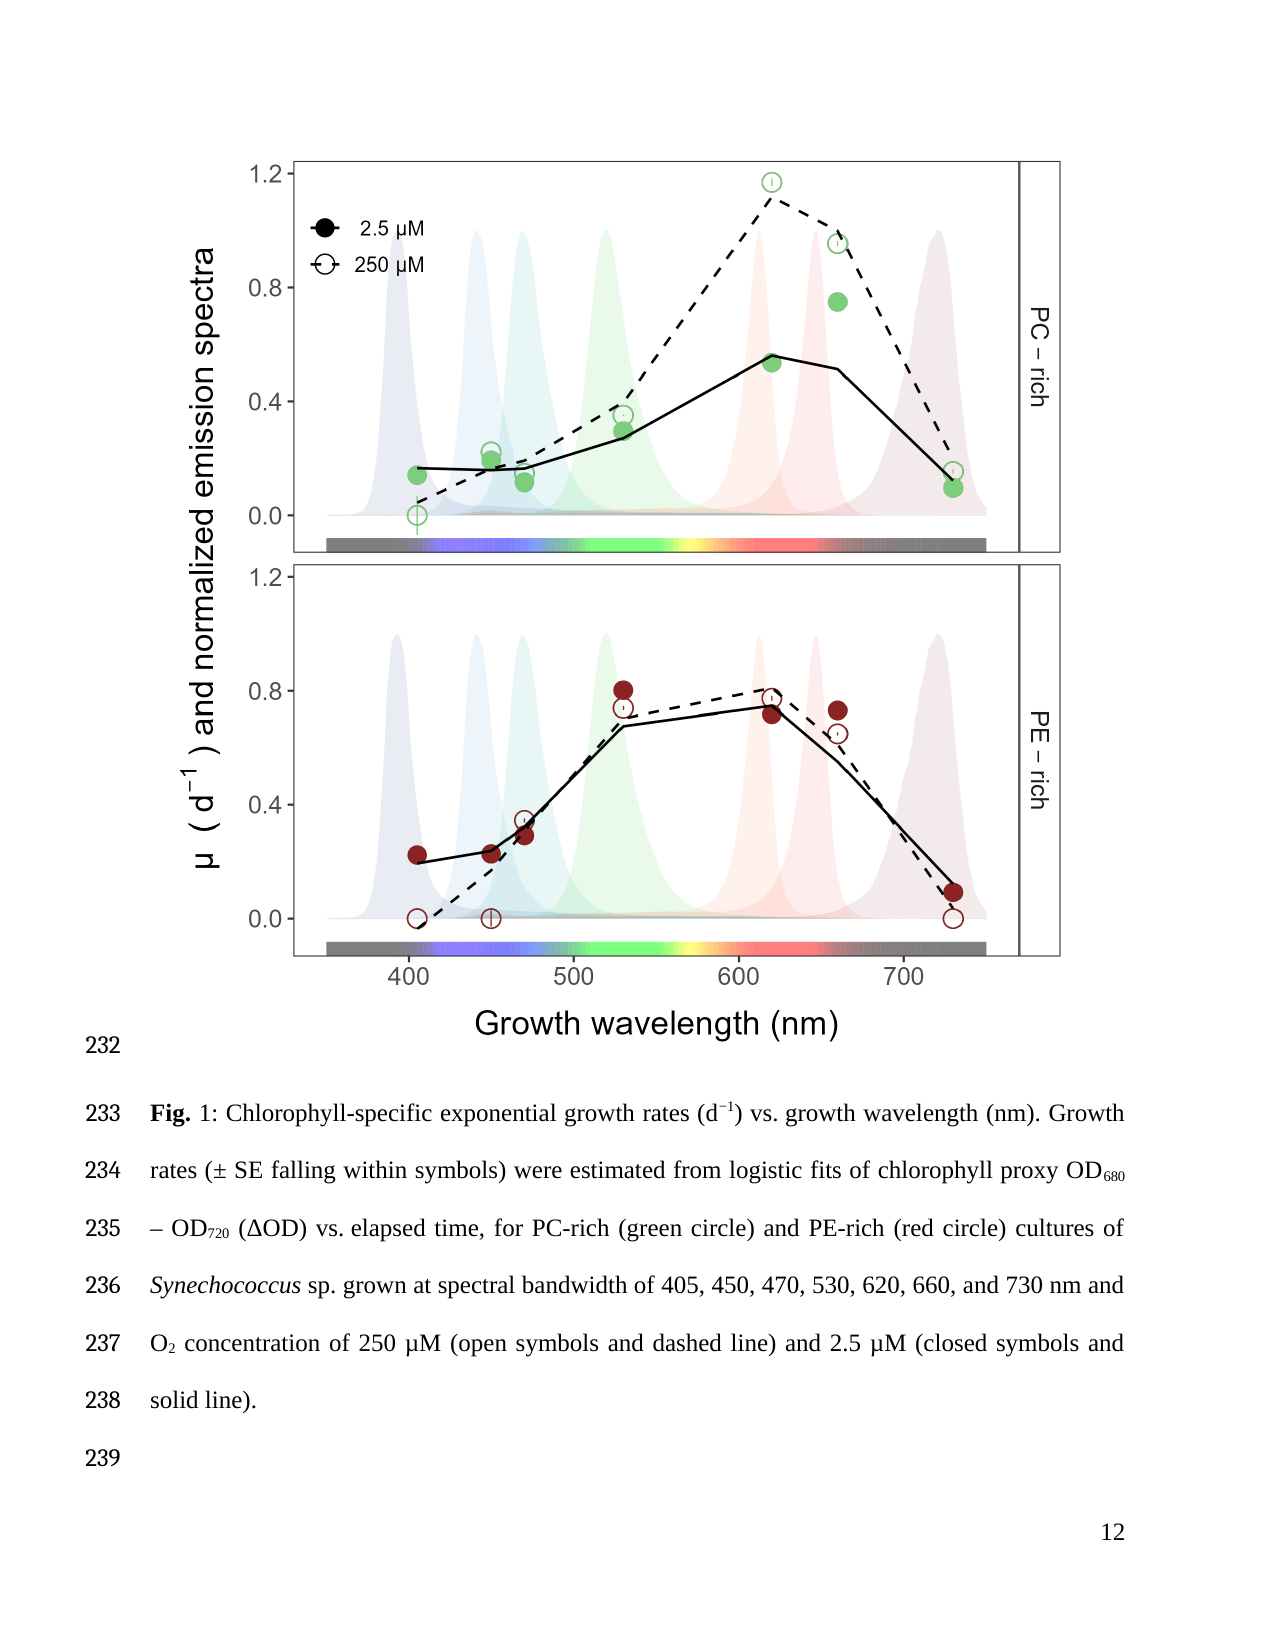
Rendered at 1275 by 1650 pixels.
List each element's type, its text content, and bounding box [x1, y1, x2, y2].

text Fig. 1: Chlorophyll-specific exponential growth rates (d−1) vs. growth wavelength (nm). Growth rates (± SE falling within symbols) were estimated from logistic fits of chlorophyll proxy OD680 – OD720 (ΔOD) vs. elapsed time, for PC-rich (green circle) and PE-rich (red circle) cultures of Synechococcus sp. grown at spectral bandwidth of 405, 450, 470, 530, 620, 660, and 730 nm and O2 concentration of 250 µM (open symbols and dashed line) and 2.5 µM (closed symbols and solid line). [150, 1098, 1125, 1414]
picture [168, 150, 1072, 1053]
